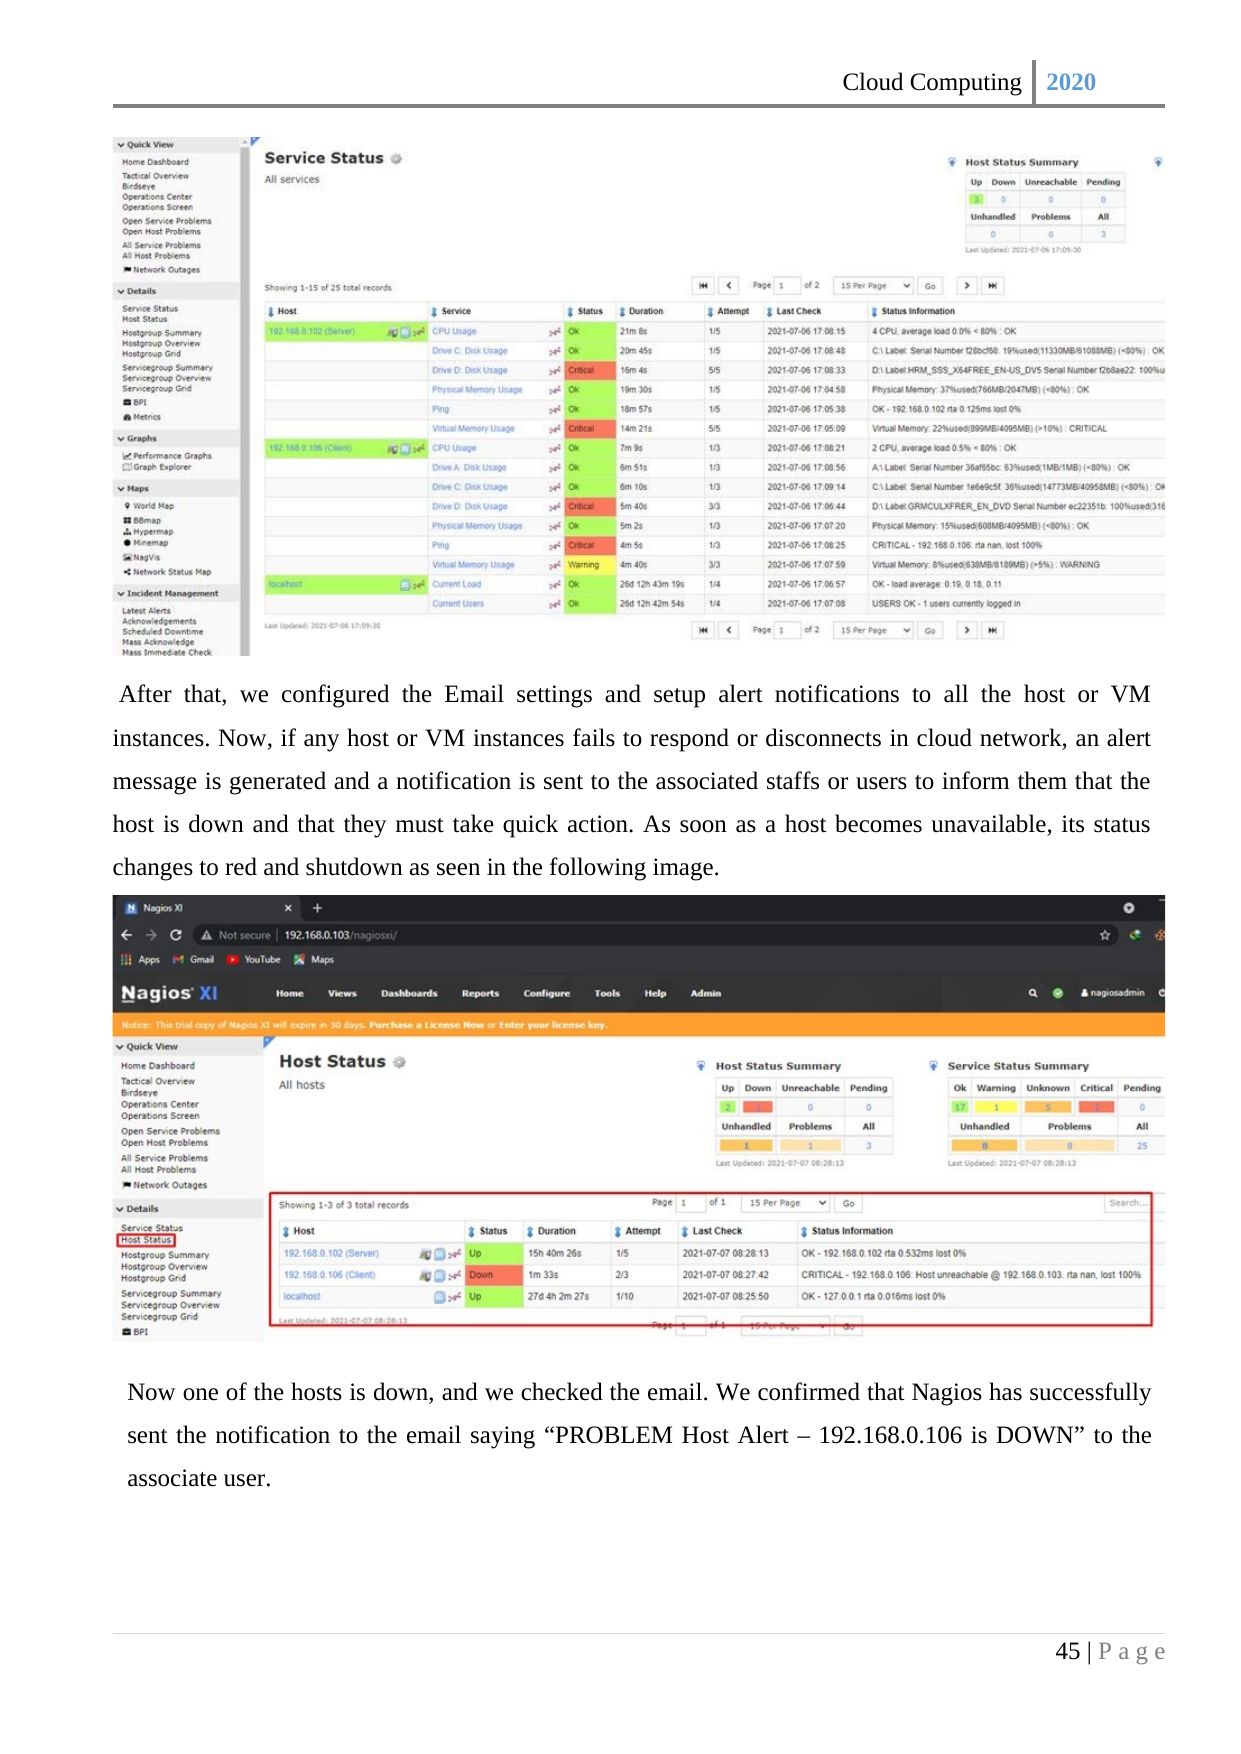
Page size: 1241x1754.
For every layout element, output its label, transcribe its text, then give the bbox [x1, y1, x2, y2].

picture [112, 895, 1166, 1342]
text After that, we configured the Email settings and setup alert notifications to all the host or VM instances. Now, if any host or VM instances fails to respond or disconnects in cloud network, an alert message is generated and a notification is sent to the associated staffs or users to inform them that the host is down and that they must take quick action. As soon as a host becomes unavailable, its status changes to red and shutdown as seen in the following image. [112, 679, 1153, 881]
text Now one of the hosts is down, and we checked the email. We confirmed that Nagios has successfully sent the notification to the email saying “PROBLEM Host Alert – 192.168.0.106 is DOWN” to the associate user. [127, 1377, 1153, 1492]
picture [112, 137, 1166, 656]
